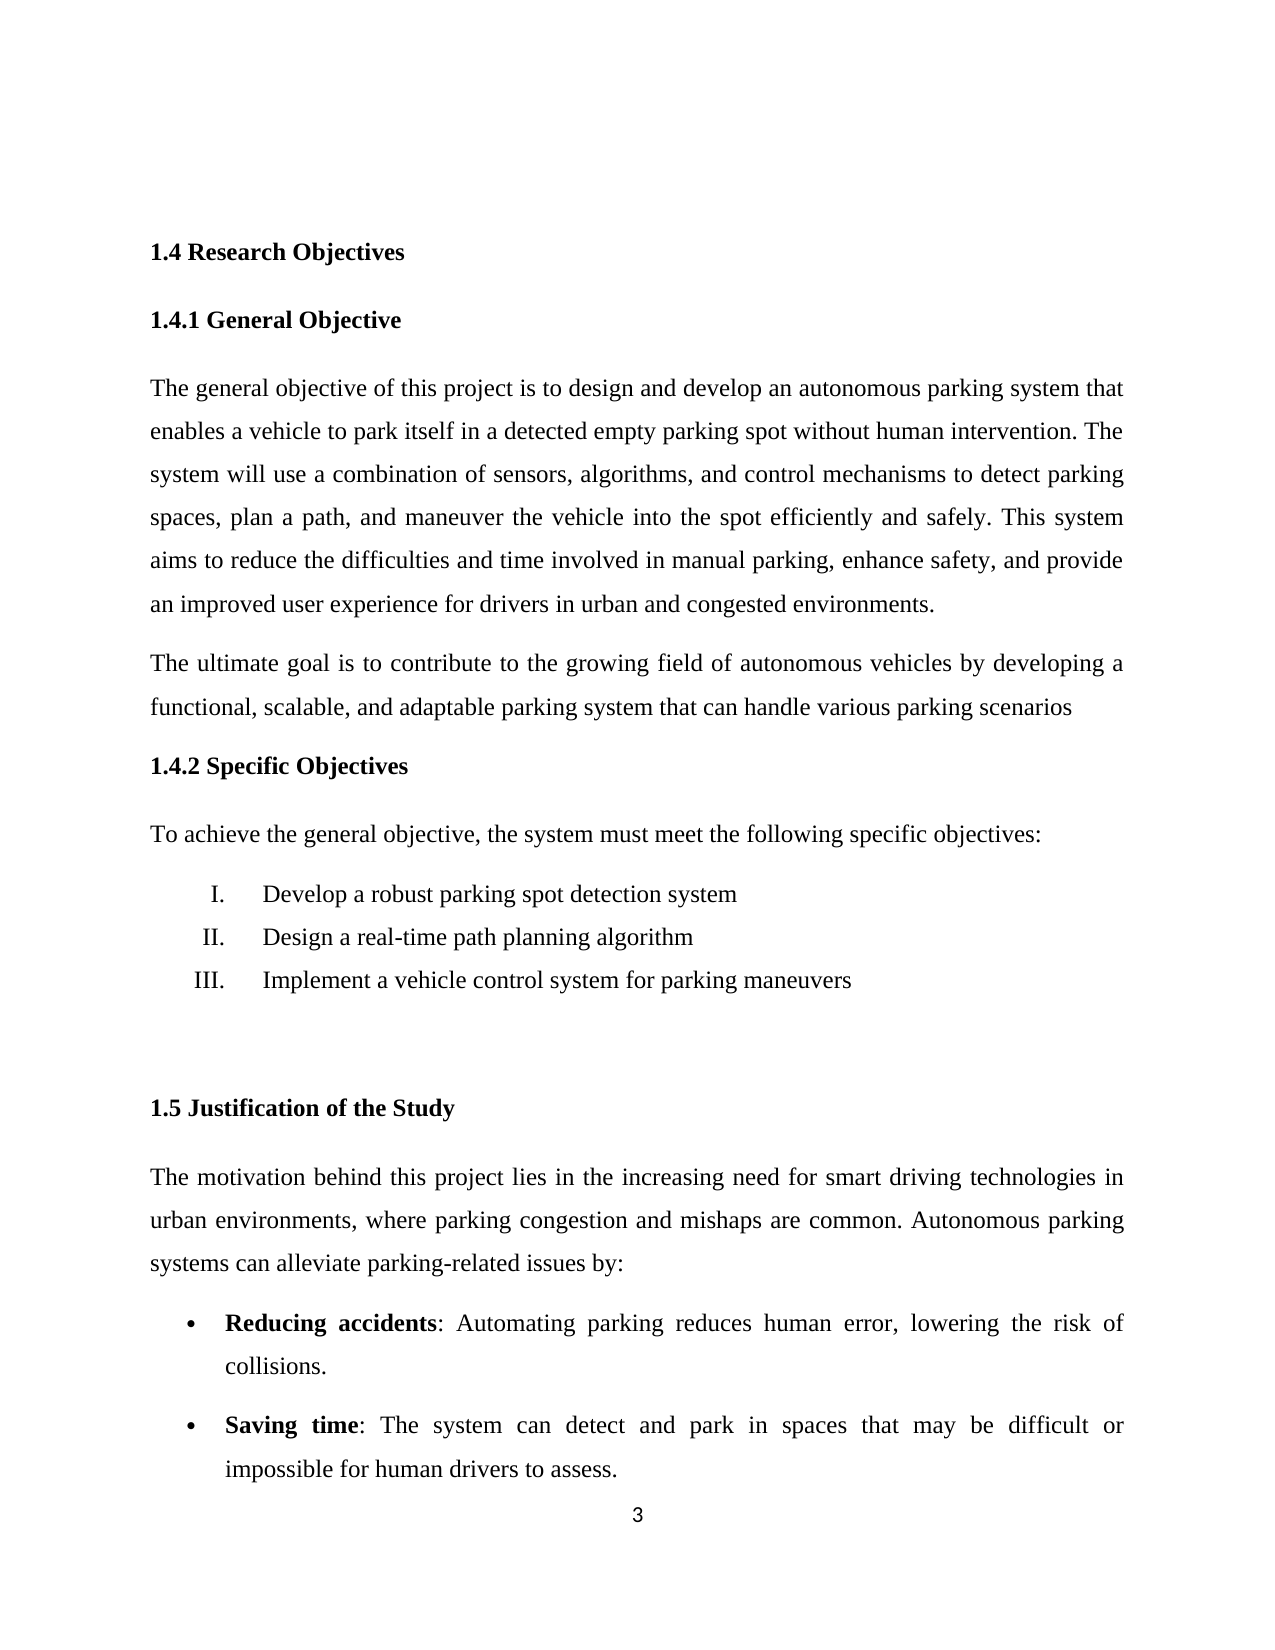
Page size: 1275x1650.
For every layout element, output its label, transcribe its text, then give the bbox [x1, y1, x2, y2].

subtitle 1.4 Research Objectives [150, 237, 1125, 266]
subtitle 1.4.2 Specific Objectives [150, 751, 1125, 780]
list Develop a robust parking spot detection system [225, 879, 1125, 908]
list Saving time: The system can detect and park in spaces that may be difficult or impossible for human drivers to assess. [187, 1411, 1125, 1482]
subtitle 1.5 Justification of the Study [150, 1093, 1125, 1122]
text The motivation behind this project lies in the increasing need for smart driving technologies in urban environments, where parking congestion and mishaps are common. Autonomous parking systems can alleviate parking-related issues by: [150, 1162, 1125, 1277]
list Design a real-time path planning algorithm [225, 922, 1125, 951]
list Reducing accidents: Automating parking reduces human error, lowering the risk of collisions. [187, 1308, 1125, 1379]
text The ultimate goal is to contribute to the growing field of autonomous vehicles by developing a functional, scalable, and adaptable parking system that can handle various parking scenarios [150, 648, 1125, 720]
subtitle 1.4.1 General Objective [150, 305, 1125, 334]
list Implement a vehicle control system for parking maneuvers [225, 966, 1125, 994]
text To achieve the general objective, the system must meet the following specific objectives: [150, 819, 1125, 848]
text The general objective of this project is to design and develop an autonomous parking system that enables a vehicle to park itself in a detected empty parking spot without human intervention. The system will use a combination of sensors, algorithms, and control mechanisms to detect parking spaces, plan a path, and maneuver the vehicle into the spot efficiently and safely. This system aims to reduce the difficulties and time involved in manual parking, enhance safety, and provide an improved user experience for drivers in urban and congested environments. [150, 373, 1125, 617]
